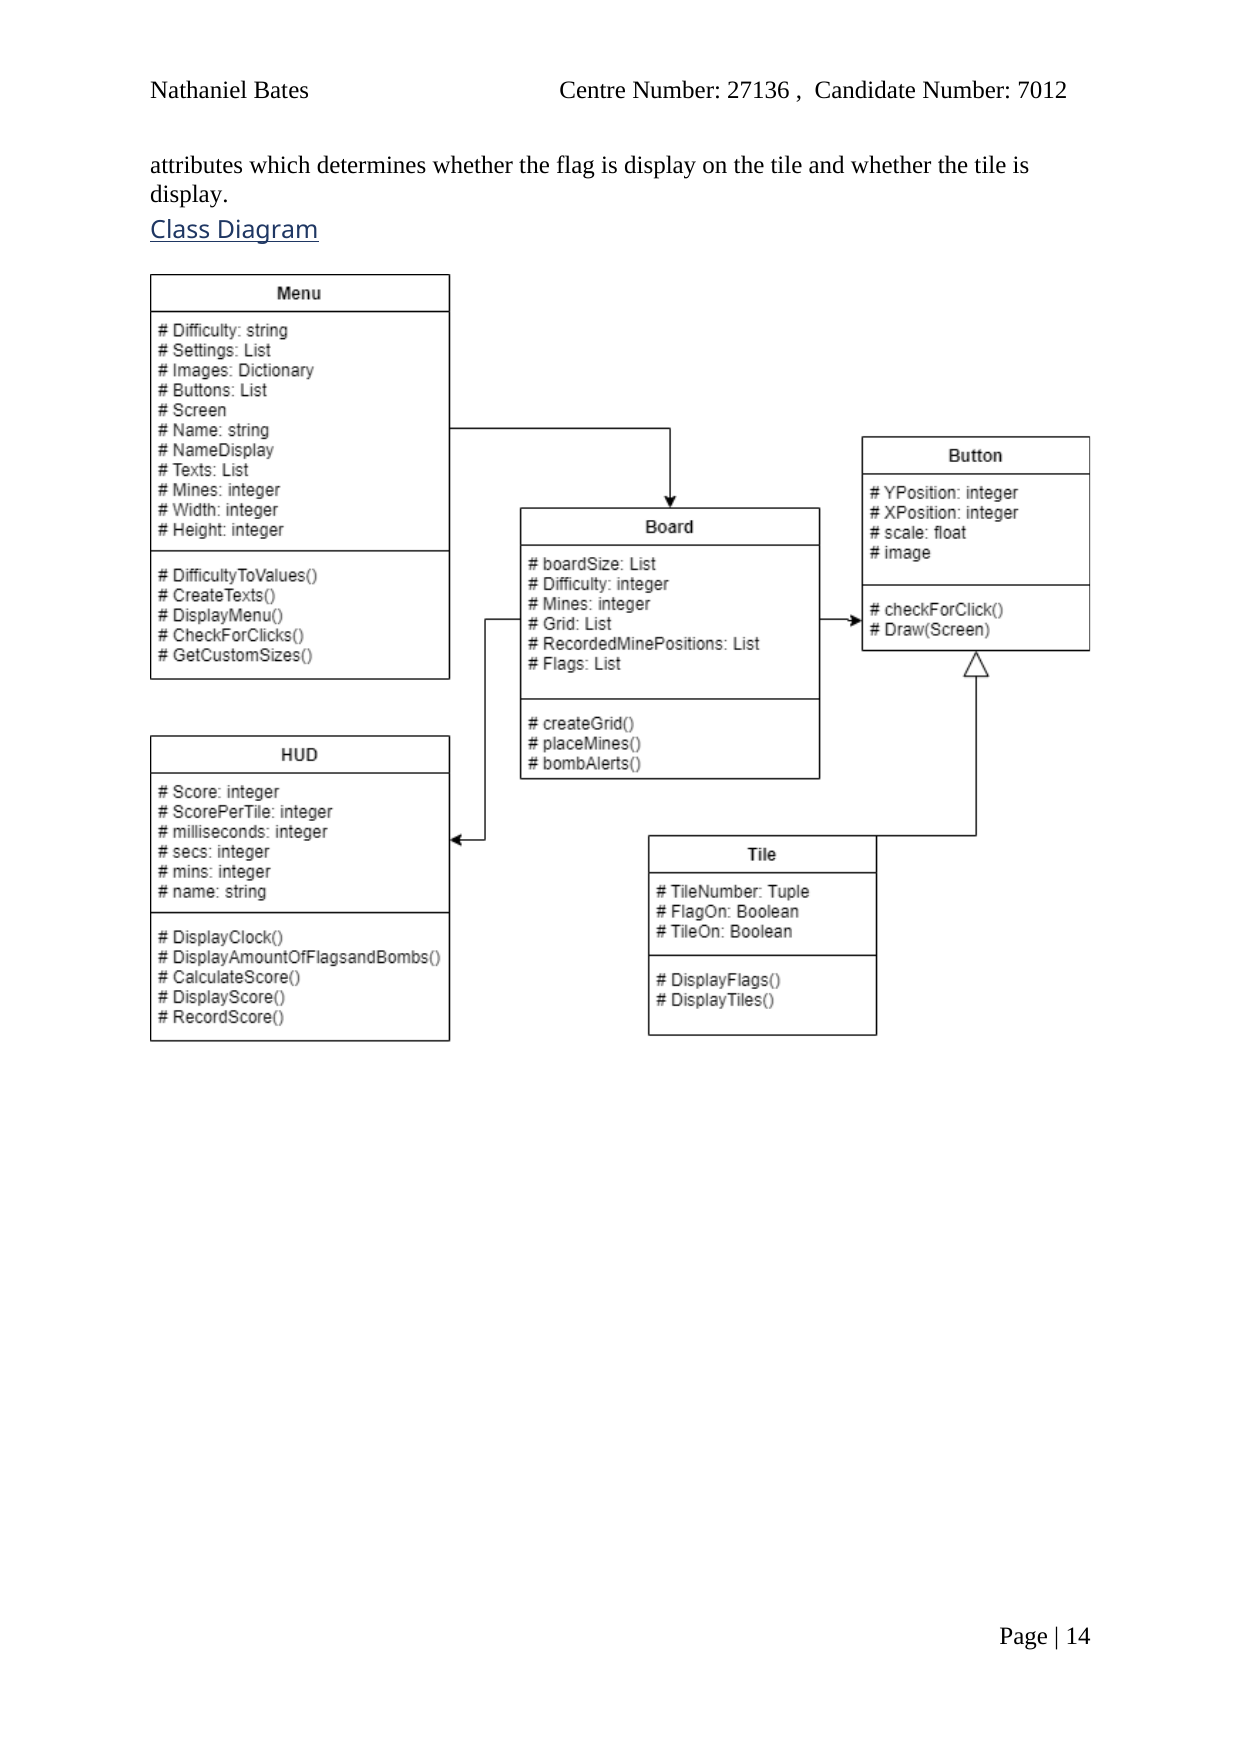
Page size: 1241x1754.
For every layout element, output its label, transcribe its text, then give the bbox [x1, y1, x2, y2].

subtitle Class Diagram [150, 212, 1090, 246]
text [150, 150, 1090, 207]
picture [150, 274, 1091, 1046]
